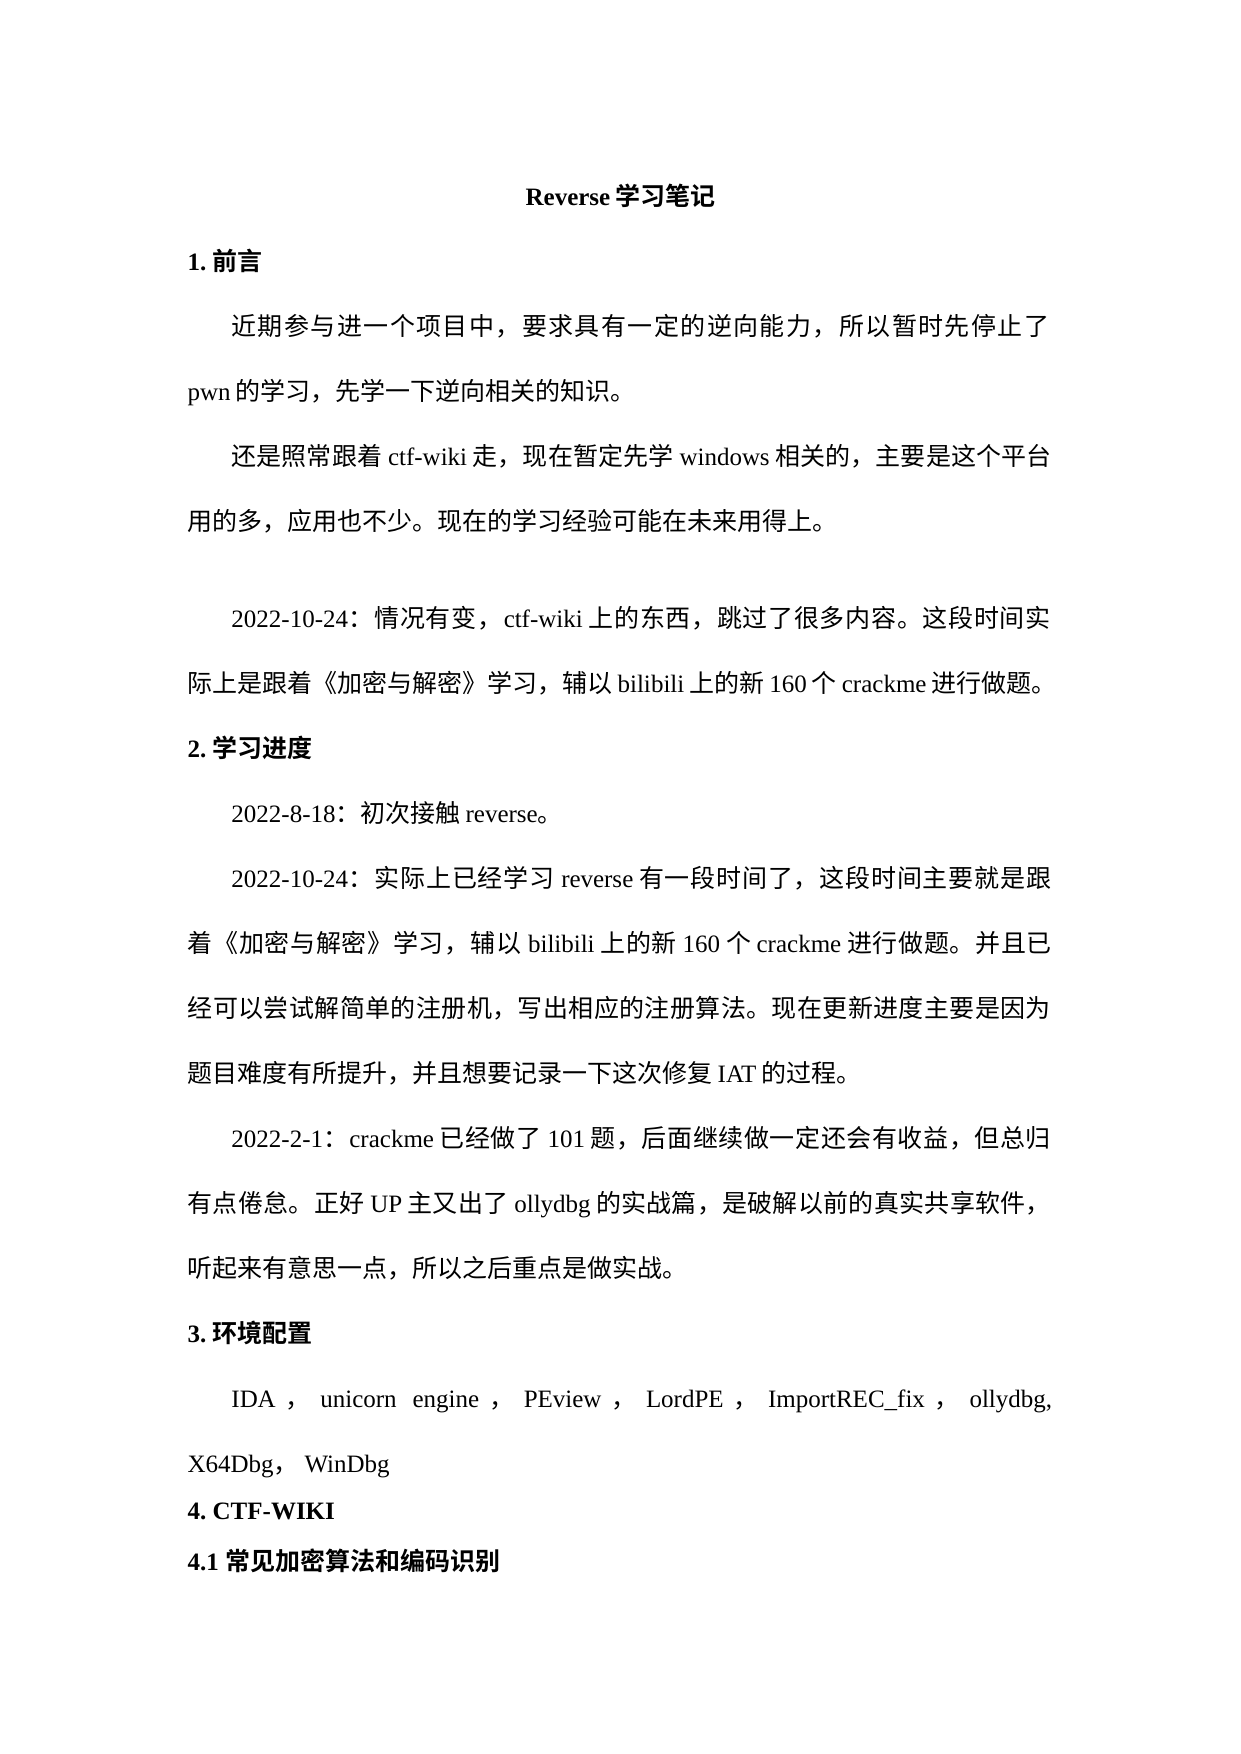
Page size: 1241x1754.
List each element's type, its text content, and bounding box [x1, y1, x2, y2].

list IDA，unicorn engine，PEview，LordPE，ImportREC_fix，ollydbg, X64Dbg， WinDbg [187, 1364, 1053, 1494]
list 学习进度 [187, 714, 1053, 779]
list 4.1 常见加密算法和编码识别 [187, 1527, 1053, 1592]
list 还是照常跟着ctf-wiki走，现在暂定先学windows相关的，主要是这个平台用的多，应用也不少。现在的学习经验可能在未来用得上。 [187, 422, 1053, 552]
list 2022-10-24：情况有变，ctf-wiki上的东西，跳过了很多内容。这段时间实际上是跟着《加密与解密》学习，辅以bilibili上的新160个crackme进行做题。 [187, 584, 1053, 714]
list 近期参与进一个项目中，要求具有一定的逆向能力，所以暂时先停止了pwn的学习，先学一下逆向相关的知识。 [187, 292, 1053, 422]
list 2022-2-1：crackme已经做了101题，后面继续做一定还会有收益，但总归有点倦怠。正好UP主又出了ollydbg的实战篇，是破解以前的真实共享软件，听起来有意思一点，所以之后重点是做实战。 [187, 1104, 1053, 1299]
list 2022-10-24：实际上已经学习reverse有一段时间了，这段时间主要就是跟着《加密与解密》学习，辅以bilibili上的新160个crackme进行做题。并且已经可以尝试解简单的注册机，写出相应的注册算法。现在更新进度主要是因为题目难度有所提升，并且想要记录一下这次修复IAT的过程。 [187, 844, 1053, 1104]
list 前言 [187, 227, 1053, 292]
list 环境配置 [187, 1299, 1053, 1364]
list 2022-8-18：初次接触reverse。 [187, 779, 1053, 844]
text Reverse学习笔记 [187, 162, 1053, 227]
list CTF-WIKI [187, 1494, 1053, 1527]
